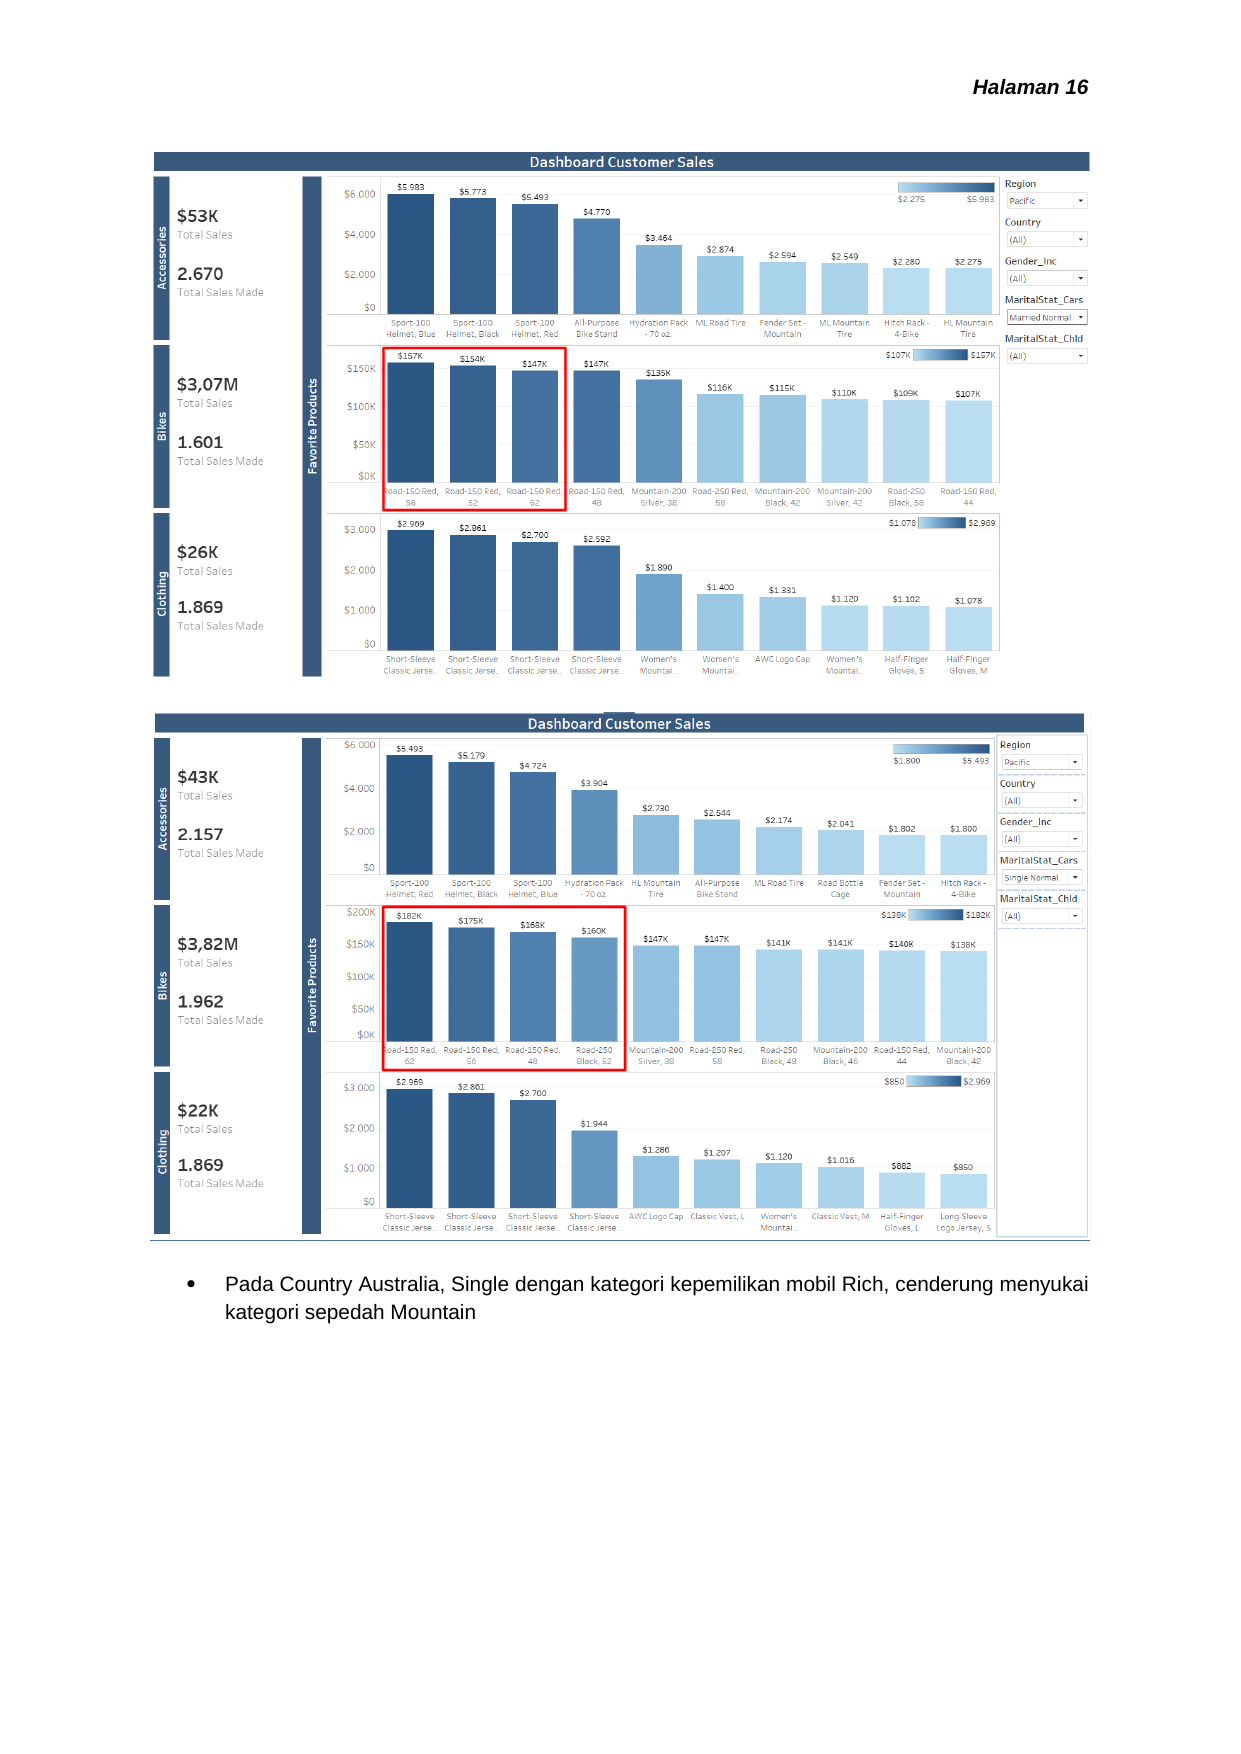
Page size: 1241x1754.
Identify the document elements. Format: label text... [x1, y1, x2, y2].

picture [150, 712, 1091, 1241]
list Pada Country Australia, Single dengan kategori kepemilikan mobil Rich, cenderung menyukai kategori sepedah Mountain [187, 1272, 1090, 1324]
picture [150, 150, 1091, 682]
